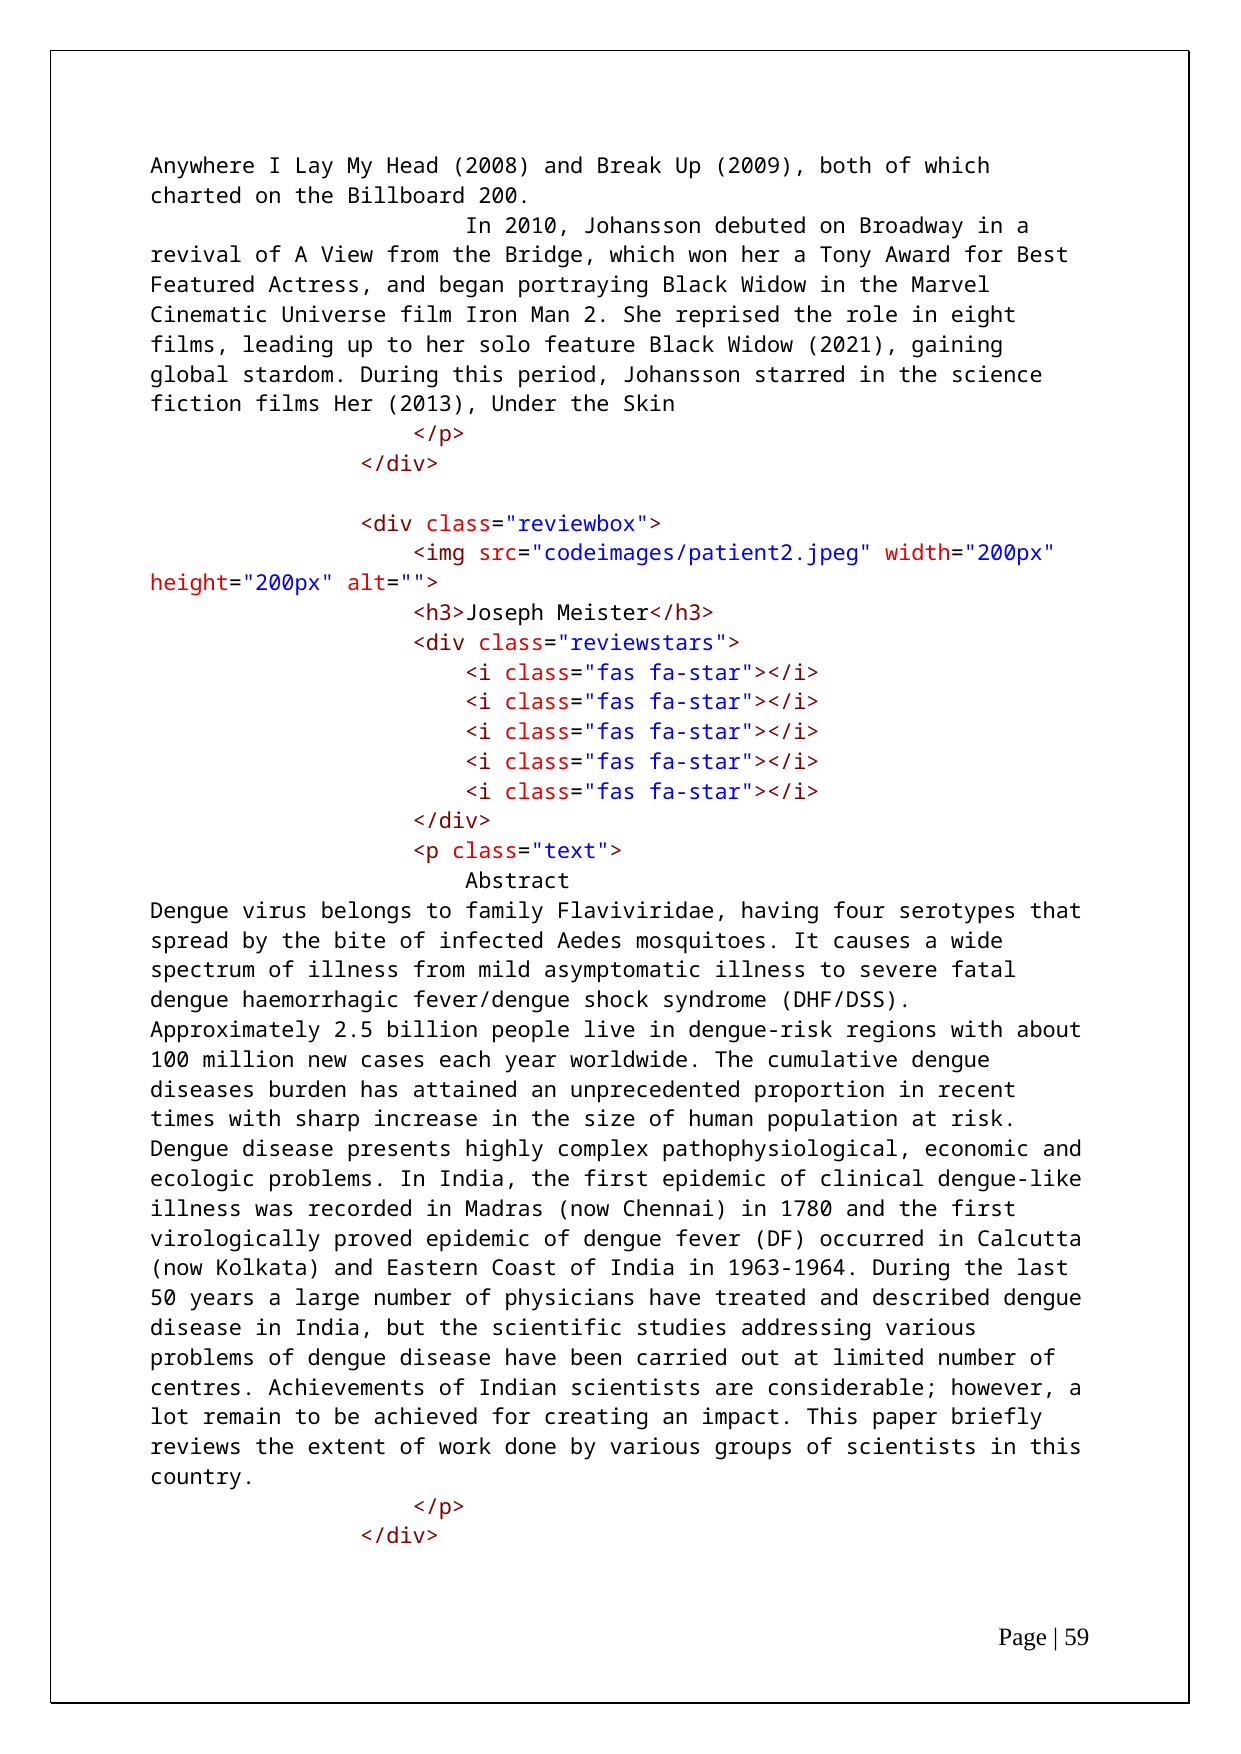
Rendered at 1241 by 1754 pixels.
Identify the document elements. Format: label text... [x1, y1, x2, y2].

text </div> [150, 448, 1089, 478]
text <h3>Joseph Meister</h3> [150, 597, 1089, 627]
text </p> [150, 1491, 1089, 1520]
text <div class="reviewbox"> [150, 507, 1089, 537]
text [150, 150, 1089, 209]
text <i class="fas fa-star"></i> [150, 776, 1089, 805]
text Abstract [150, 865, 1089, 895]
text <img src="codeimages/patient2.jpeg" width="200px" height="200px" alt=""> [150, 537, 1089, 597]
text In 2010, Johansson debuted on Broadway in a revival of A View from the Bridge, which won her a Tony Award for Best Featured Actress, and began portraying Black Widow in the Marvel Cinematic Universe film Iron Man 2. She reprised the role in eight films, leading up to her solo feature Black Widow (2021), gaining global stardom. During this period, Johansson starred in the science fiction films Her (2013), Under the Skin [150, 209, 1089, 418]
text <i class="fas fa-star"></i> [150, 686, 1089, 716]
text <p class="text"> [150, 835, 1089, 865]
text </div> [150, 1520, 1089, 1550]
text </div> [150, 805, 1089, 835]
text <i class="fas fa-star"></i> [150, 746, 1089, 776]
text <i class="fas fa-star"></i> [150, 656, 1089, 686]
text <div class="reviewstars"> [150, 627, 1089, 656]
text Dengue virus belongs to family Flaviviridae, having four serotypes that spread by the bite of infected Aedes mosquitoes. It causes a wide spectrum of illness from mild asymptomatic illness to severe fatal dengue haemorrhagic fever/dengue shock syndrome (DHF/DSS). Approximately 2.5 billion people live in dengue-risk regions with about 100 million new cases each year worldwide. The cumulative dengue diseases burden has attained an unprecedented proportion in recent times with sharp increase in the size of human population at risk. Dengue disease presents highly complex pathophysiological, economic and ecologic problems. In India, the first epidemic of clinical dengue-like illness was recorded in Madras (now Chennai) in 1780 and the first virologically proved epidemic of dengue fever (DF) occurred in Calcutta (now Kolkata) and Eastern Coast of India in 1963-1964. During the last 50 years a large number of physicians have treated and described dengue disease in India, but the scientific studies addressing various problems of dengue disease have been carried out at limited number of centres. Achievements of Indian scientists are considerable; however, a lot remain to be achieved for creating an impact. This paper briefly reviews the extent of work done by various groups of scientists in this country. [150, 895, 1089, 1491]
text <i class="fas fa-star"></i> [150, 716, 1089, 746]
text </p> [150, 418, 1089, 448]
